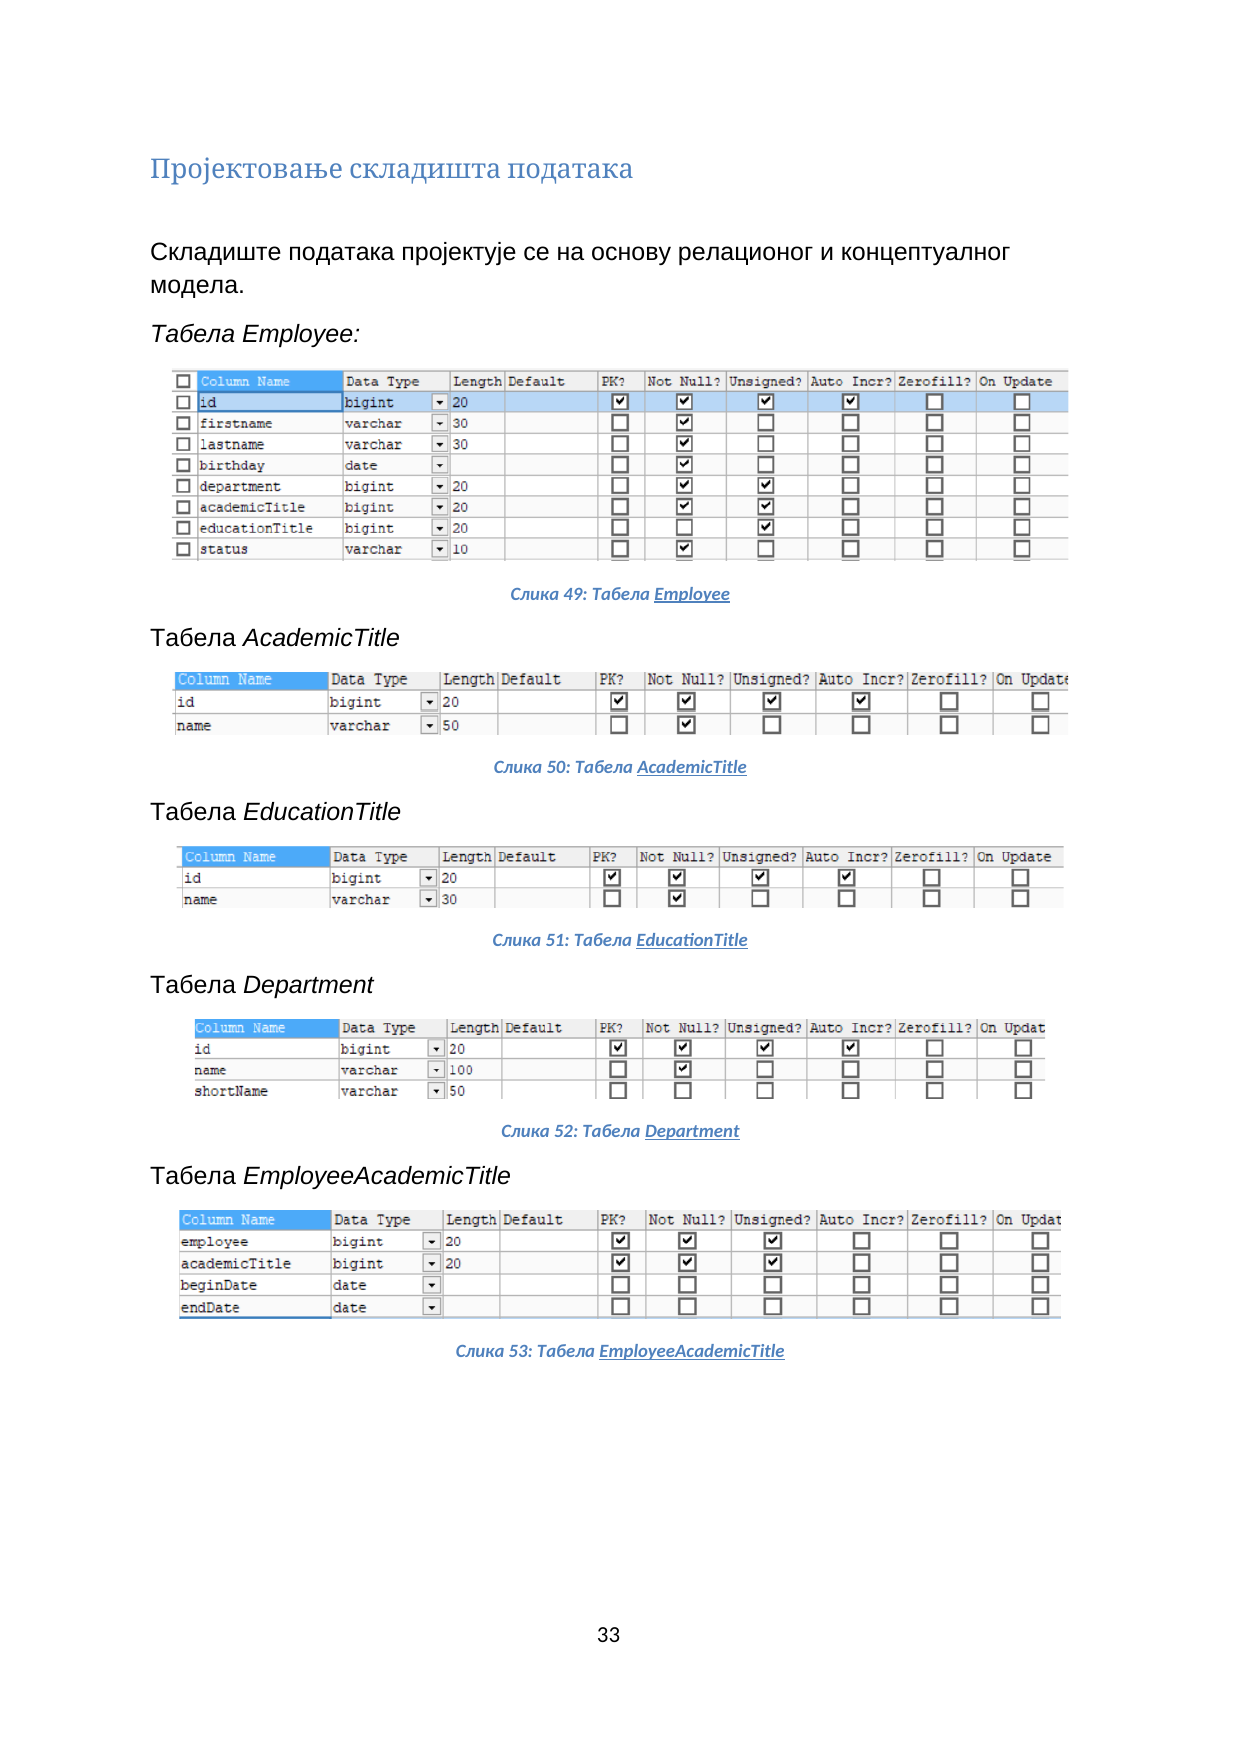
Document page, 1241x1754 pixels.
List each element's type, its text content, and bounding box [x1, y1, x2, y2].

text Табела Department [150, 969, 1090, 998]
text Складиште података пројектује се на основу релационог и концептуалног модела. [150, 237, 1090, 298]
text Слика 53: Табела EmployeeAcademicTitle [150, 1339, 1090, 1362]
text Табела EmployeeAcademicTitle [150, 1161, 1090, 1190]
text Слика 50: Табела AcademicTitle [150, 755, 1090, 778]
text Слика 49: Табела Employee [150, 582, 1090, 605]
text Слика 52: Табела Department [150, 1119, 1090, 1142]
picture [176, 846, 1064, 908]
text Табела EducationTitle [150, 797, 1090, 825]
picture [179, 1210, 1061, 1319]
picture [194, 1019, 1046, 1099]
picture [171, 368, 1069, 561]
text Табела AcademicTitle [150, 623, 1090, 652]
picture [172, 672, 1069, 735]
subtitle Пројектовање складишта података [150, 154, 1090, 185]
text Слика 51: Табела EducationTitle [150, 928, 1090, 951]
text Табела Employee: [150, 319, 1090, 348]
